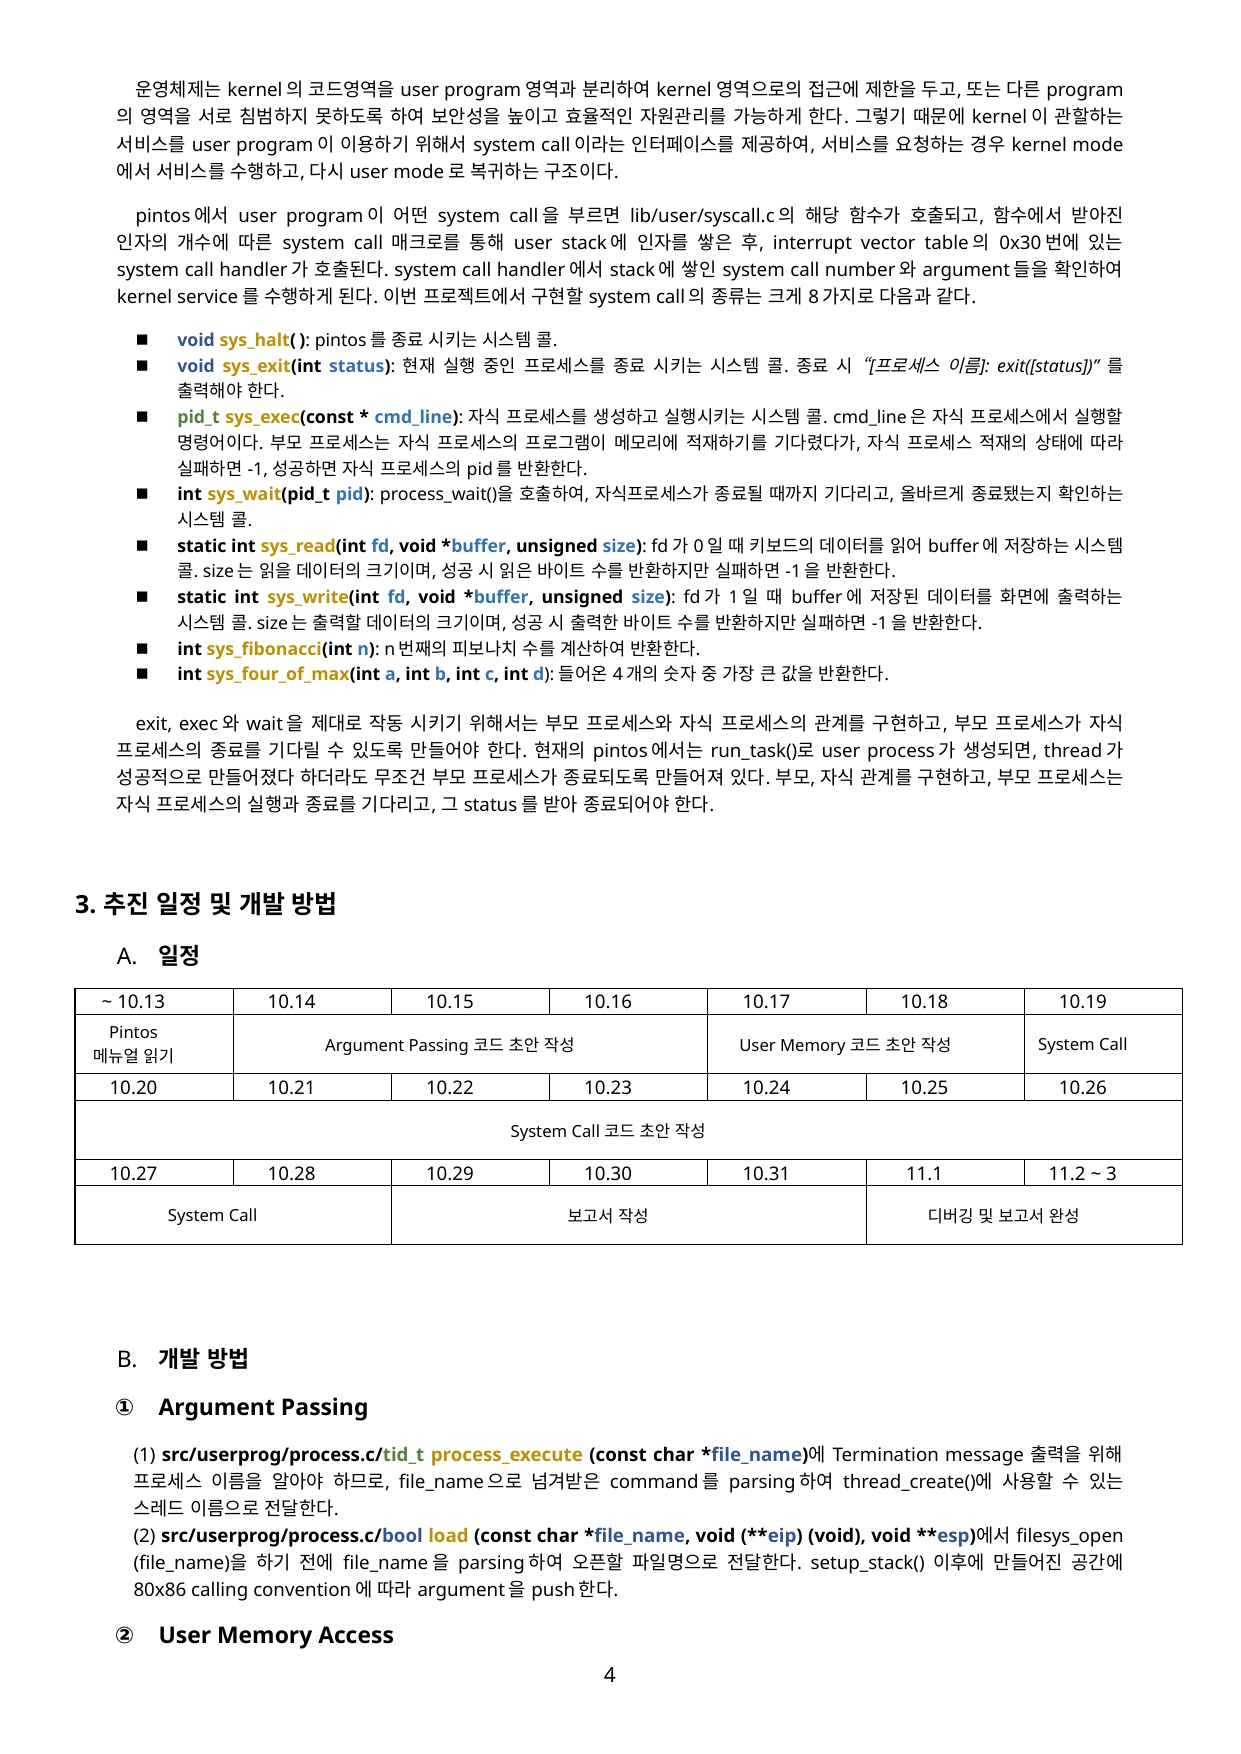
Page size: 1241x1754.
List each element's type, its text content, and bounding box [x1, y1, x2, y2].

list User Memory Access [92, 1619, 1123, 1650]
table_cell 10.28 [234, 1160, 391, 1185]
list static int sys_read(int fd, void *buffer, unsigned size): fd가 0일 때 키보드의 데이터를 읽어 buffer에 저장하는 시스템 콜. size는 읽을 데이터의 크기이며, 성공 시 읽은 바이트 수를 반환하지만 실패하면 -1을 반환한다. [135, 532, 1123, 583]
table_cell User Memory 코드 초안 작성 [708, 1015, 1024, 1073]
list int sys_wait(pid_t pid): process_wait()을 호출하여, 자식프로세스가 종료될 때까지 기다리고, 올바르게 종료됐는지 확인하는 시스템 콜. [135, 480, 1123, 532]
table_cell 11.1 [867, 1160, 1024, 1185]
list void sys_halt( ): pintos를 종료 시키는 시스템 콜. [135, 326, 1123, 352]
list Argument Passing [92, 1391, 1123, 1422]
table_cell 10.26 [1025, 1074, 1182, 1100]
table_header 10.19 [1025, 989, 1182, 1014]
list 개발 방법 [117, 1341, 1123, 1374]
table_cell 11.2 ~ 3 [1025, 1160, 1182, 1185]
list int sys_fibonacci(int n): n번째의 피보나치 수를 계산하여 반환한다. [135, 634, 1123, 660]
table_cell 10.30 [550, 1160, 707, 1185]
table_cell 보고서 작성 [392, 1186, 866, 1244]
table_cell 10.24 [708, 1074, 866, 1100]
table_cell 10.21 [234, 1074, 391, 1100]
table_cell 10.23 [550, 1074, 707, 1100]
table_cell 10.31 [708, 1160, 866, 1185]
table_cell System Call [76, 1186, 391, 1244]
text exit, exec와 wait을 제대로 작동 시키기 위해서는 부모 프로세스와 자식 프로세스의 관계를 구현하고, 부모 프로세스가 자식 프로세스의 종료를 기다릴 수 있도록 만들어야 한다. 현재의 pintos에서는 run_task()로 user process가 생성되면, thread가 성공적으로 만들어졌다 하더라도 무조건 부모 프로세스가 종료되도록 만들어져 있다. 부모, 자식 관계를 구현하고, 부모 프로세스는 자식 프로세스의 실행과 종료를 기다리고, 그 status를 받아 종료되어야 한다. [117, 708, 1123, 817]
list 일정 [117, 937, 1123, 971]
table_cell Argument Passing 코드 초안 작성 [234, 1015, 707, 1073]
list (2) src/userprog/process.c/bool load (const char *file_name, void (**eip) (void), void **esp)에서 filesys_open (file_name)을 하기 전에 file_name을 parsing하여 오픈할 파일명으로 전달한다. setup_stack() 이후에 만들어진 공간에 80x86 calling convention에 따라 argument을 push한다. [133, 1521, 1123, 1602]
list void sys_exit(int status): 현재 실행 중인 프로세스를 종료 시키는 시스템 콜. 종료 시 “[프로세스 이름]: exit([status])” 를 출력해야 한다. [135, 352, 1123, 403]
list static int sys_write(int fd, void *buffer, unsigned size): fd가 1일 때 buffer에 저장된 데이터를 화면에 출력하는 시스템 콜. size는 출력할 데이터의 크기이며, 성공 시 출력한 바이트 수를 반환하지만 실패하면 -1을 반환한다. [135, 583, 1123, 634]
table_cell 디버깅 및 보고서 완성 [867, 1186, 1182, 1244]
table_header ~ 10.13 [76, 989, 233, 1014]
list int sys_four_of_max(int a, int b, int c, int d): 들어온 4개의 숫자 중 가장 큰 값을 반환한다. [135, 660, 1123, 686]
table_cell System Call [1025, 1015, 1182, 1073]
table_header 10.18 [867, 989, 1024, 1014]
list (1) src/userprog/process.c/tid_t process_execute (const char *file_name)에 Termination message 출력을 위해 프로세스 이름을 알아야 하므로, file_name으로 넘겨받은 command를 parsing하여 thread_create()에 사용할 수 있는 스레드 이름으로 전달한다. [133, 1439, 1123, 1521]
table_header 10.17 [708, 989, 866, 1014]
table_header 10.16 [550, 989, 707, 1014]
table_header 10.15 [392, 989, 549, 1014]
table_cell 10.29 [392, 1160, 549, 1185]
table_cell System Call 코드 초안 작성 [76, 1101, 1182, 1159]
table_cell 10.22 [392, 1074, 549, 1100]
text pintos에서 user program이 어떤 system call을 부르면 lib/user/syscall.c의 해당 함수가 호출되고, 함수에서 받아진 인자의 개수에 따른 system call 매크로를 통해 user stack에 인자를 쌓은 후, interrupt vector table의 0x30번에 있는 system call handler가 호출된다. system call handler에서 stack에 쌓인 system call number와 argument들을 확인하여 kernel service를 수행하게 된다. 이번 프로젝트에서 구현할 system call의 종류는 크게 8가지로 다음과 같다. [117, 200, 1123, 309]
text 3. 추진 일정 및 개발 방법 [75, 884, 1123, 921]
list pid_t sys_exec(const * cmd_line): 자식 프로세스를 생성하고 실행시키는 시스템 콜. cmd_line은 자식 프로세스에서 실행할 명령어이다. 부모 프로세스는 자식 프로세스의 프로그램이 메모리에 적재하기를 기다렸다가, 자식 프로세스 적재의 상태에 따라 실패하면 -1, 성공하면 자식 프로세스의 pid를 반환한다. [135, 403, 1123, 480]
table_header 10.14 [234, 989, 391, 1014]
table_cell 10.25 [867, 1074, 1024, 1100]
table_cell Pintos 메뉴얼 읽기 [76, 1015, 233, 1073]
table_cell 10.20 [76, 1074, 233, 1100]
text 운영체제는 kernel의 코드영역을 user program영역과 분리하여 kernel 영역으로의 접근에 제한을 두고, 또는 다른 program의 영역을 서로 침범하지 못하도록 하여 보안성을 높이고 효율적인 자원관리를 가능하게 한다. 그렇기 때문에 kernel이 관할하는 서비스를 user program이 이용하기 위해서 system call이라는 인터페이스를 제공하여, 서비스를 요청하는 경우 kernel mode에서 서비스를 수행하고, 다시 user mode로 복귀하는 구조이다. [117, 75, 1123, 184]
table_cell 10.27 [76, 1160, 233, 1185]
